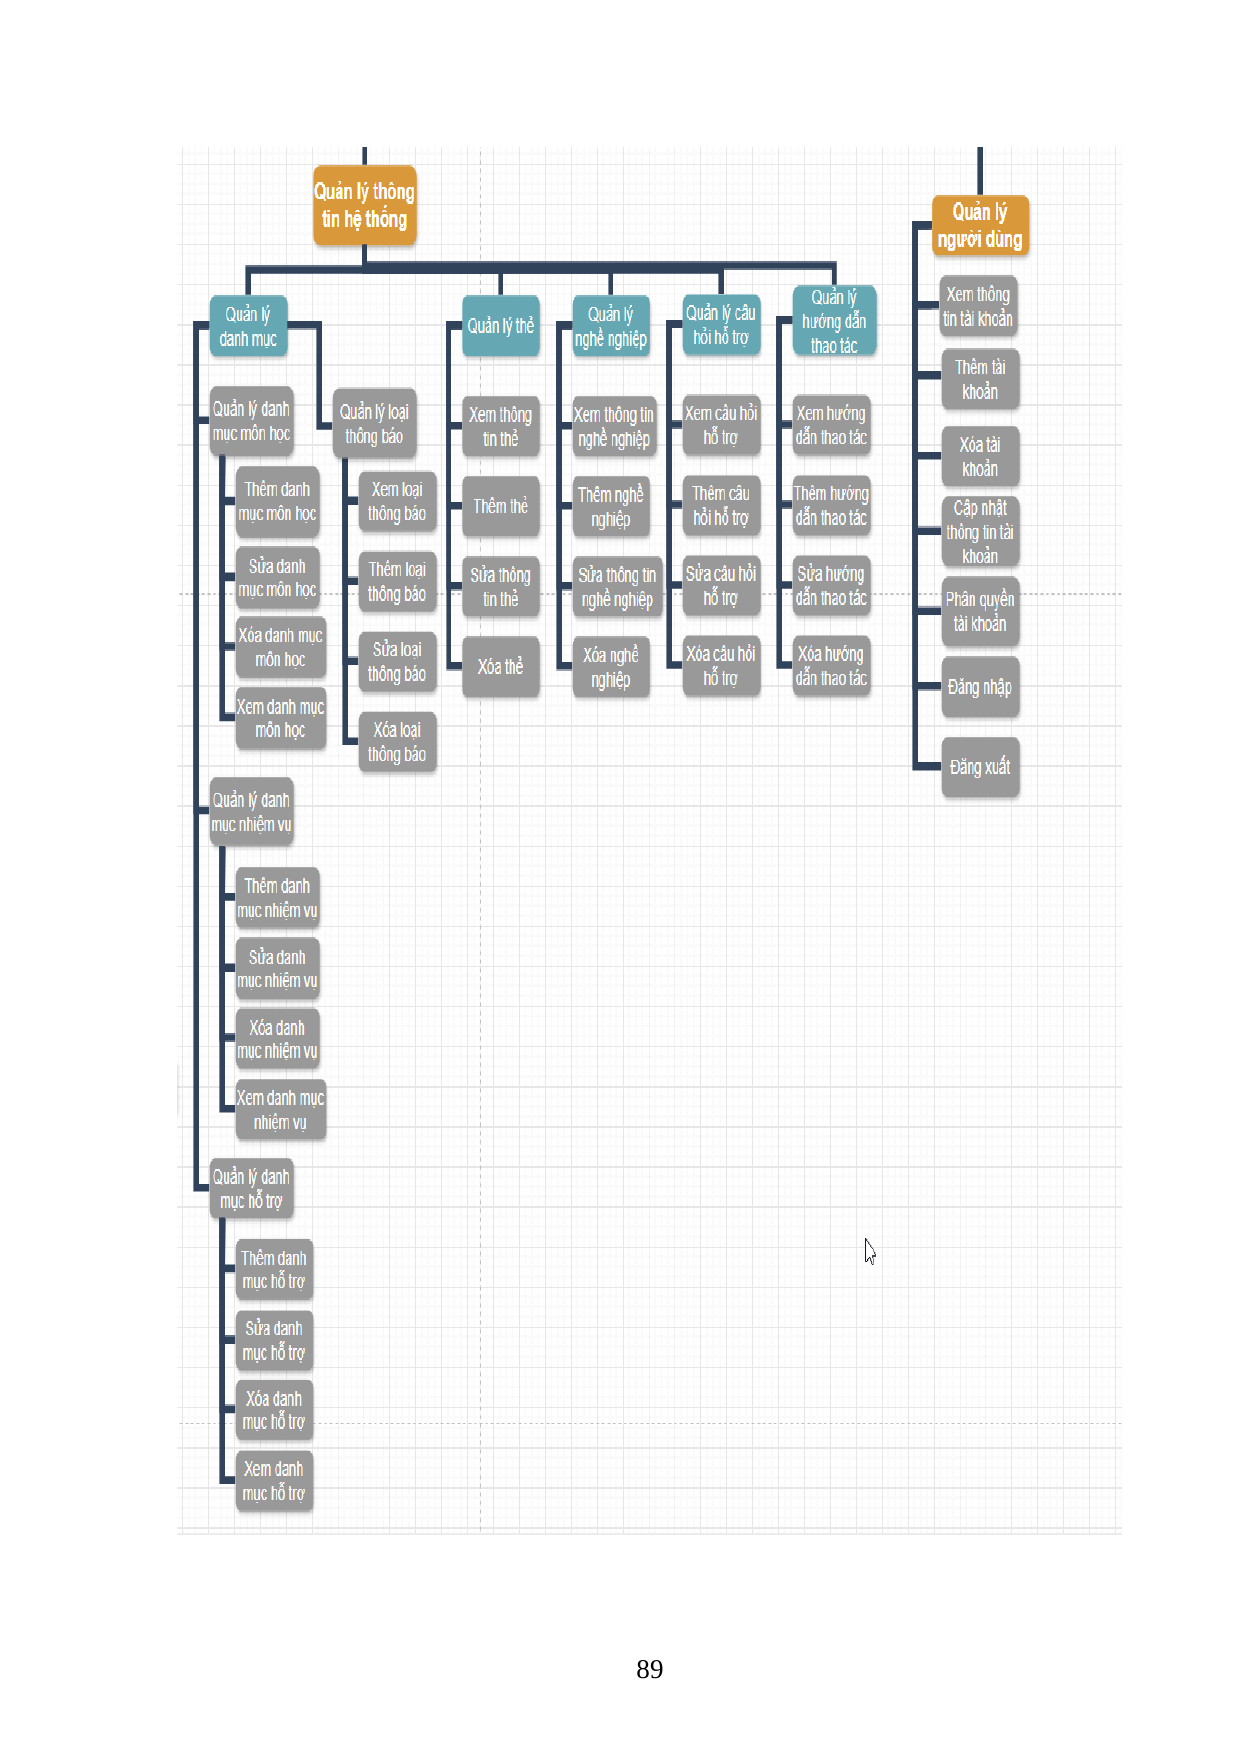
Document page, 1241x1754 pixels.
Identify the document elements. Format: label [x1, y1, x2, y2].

picture [177, 147, 1122, 1535]
